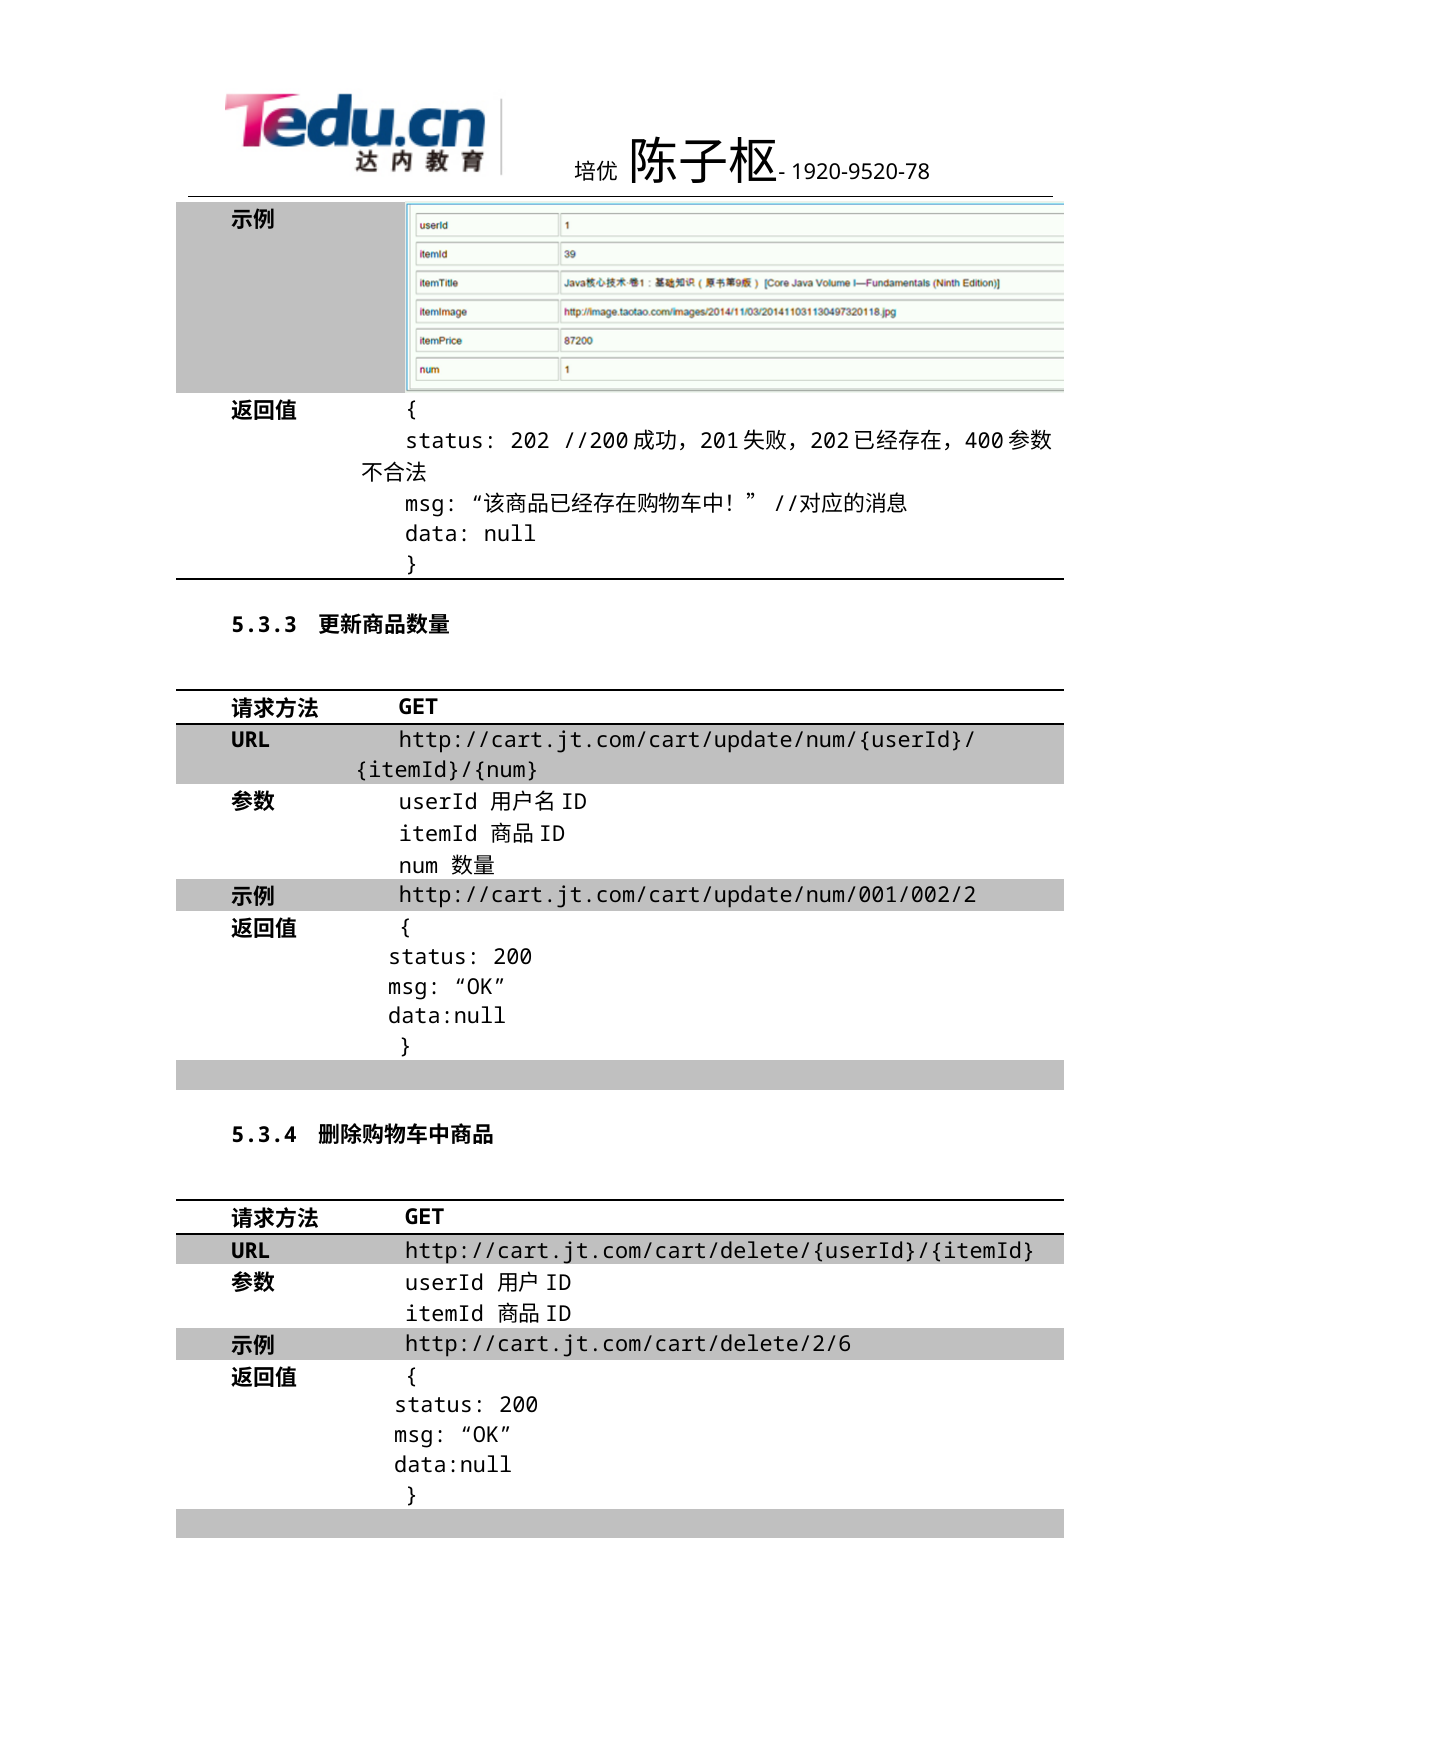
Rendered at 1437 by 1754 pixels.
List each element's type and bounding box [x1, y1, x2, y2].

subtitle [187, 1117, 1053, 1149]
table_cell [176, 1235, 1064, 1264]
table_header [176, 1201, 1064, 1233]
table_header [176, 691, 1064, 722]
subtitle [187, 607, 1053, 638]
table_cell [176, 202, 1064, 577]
picture [405, 201, 1064, 393]
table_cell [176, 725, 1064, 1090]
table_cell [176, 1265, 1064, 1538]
picture [225, 88, 507, 180]
